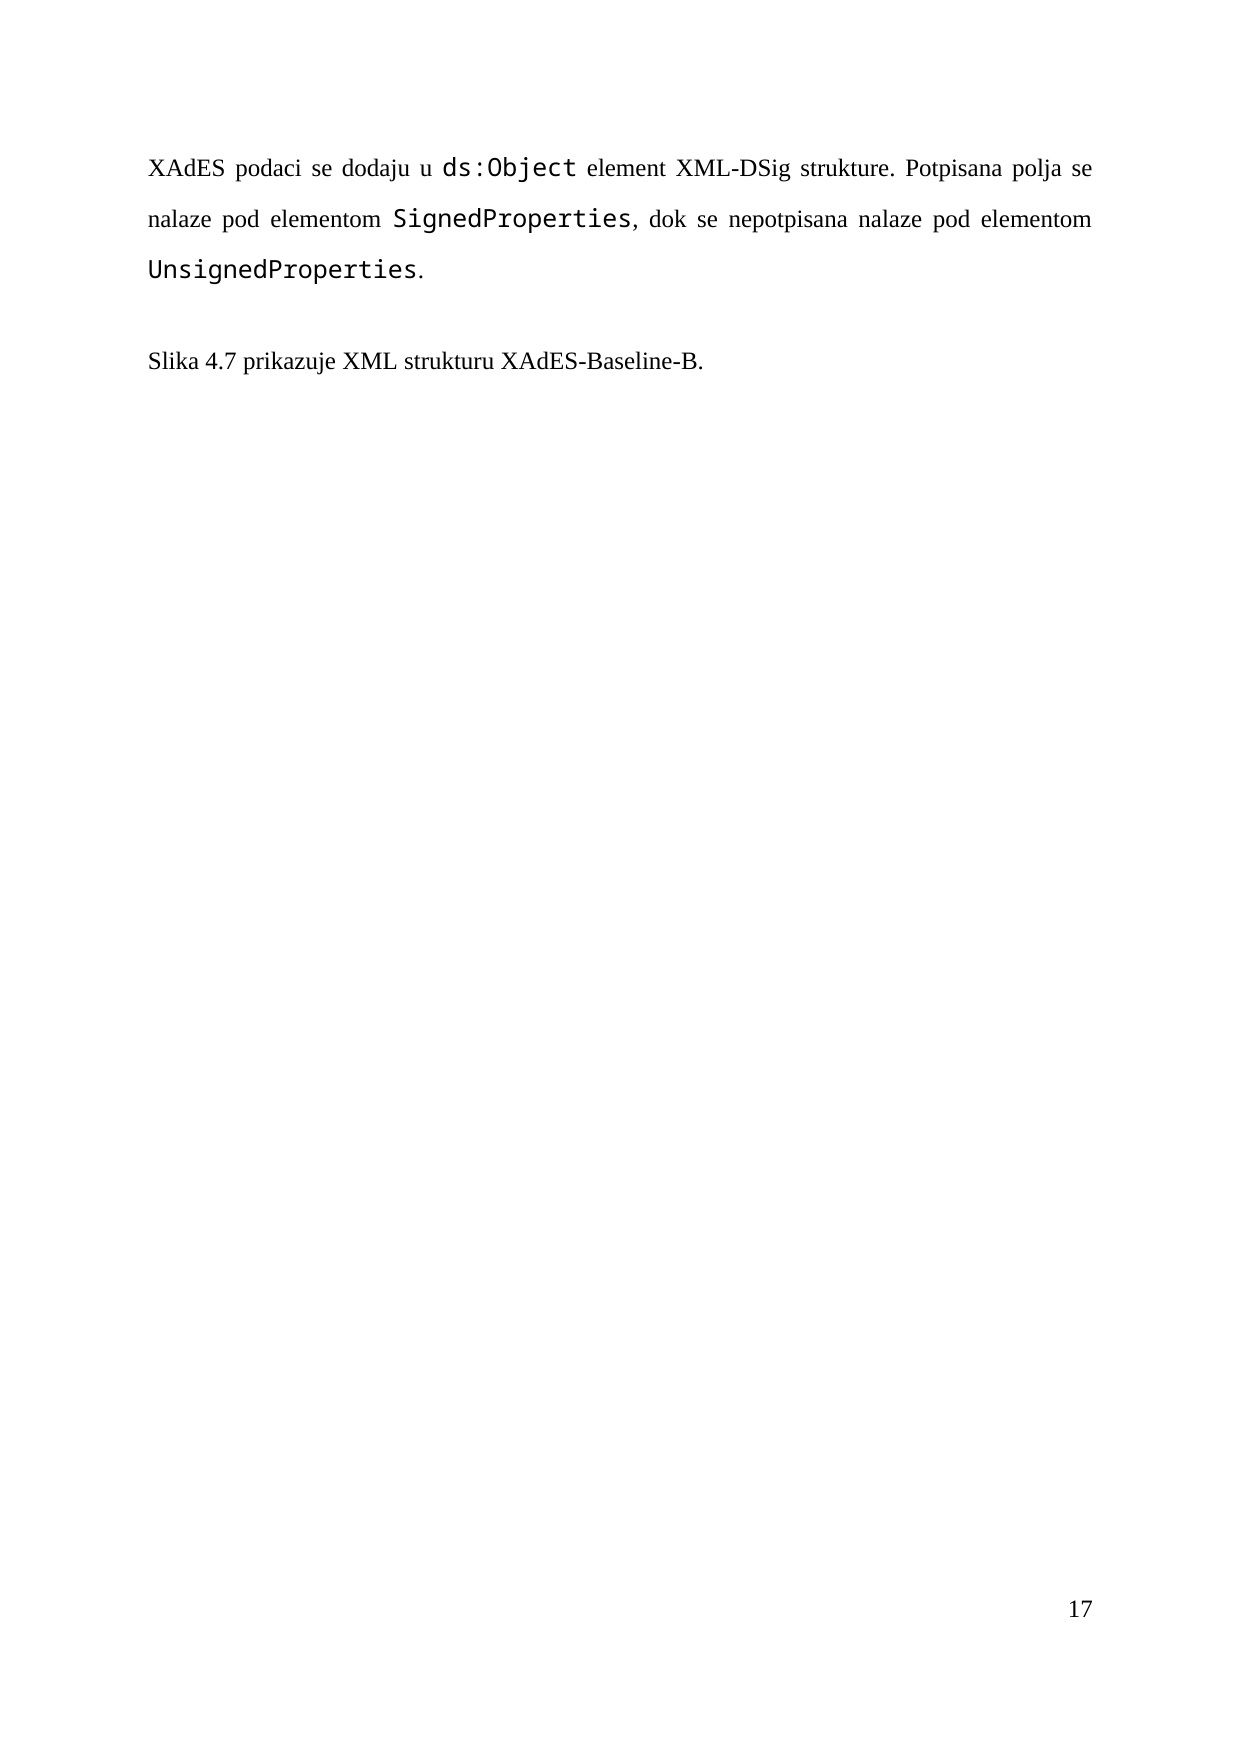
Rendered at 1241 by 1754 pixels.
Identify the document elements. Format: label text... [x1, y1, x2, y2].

text XAdES podaci se dodaju u ds:Object element XML-DSig strukture. Potpisana polja se nalaze pod elementom SignedProperties, dok se nepotpisana nalaze pod elementom UnsignedProperties. [148, 150, 1092, 286]
